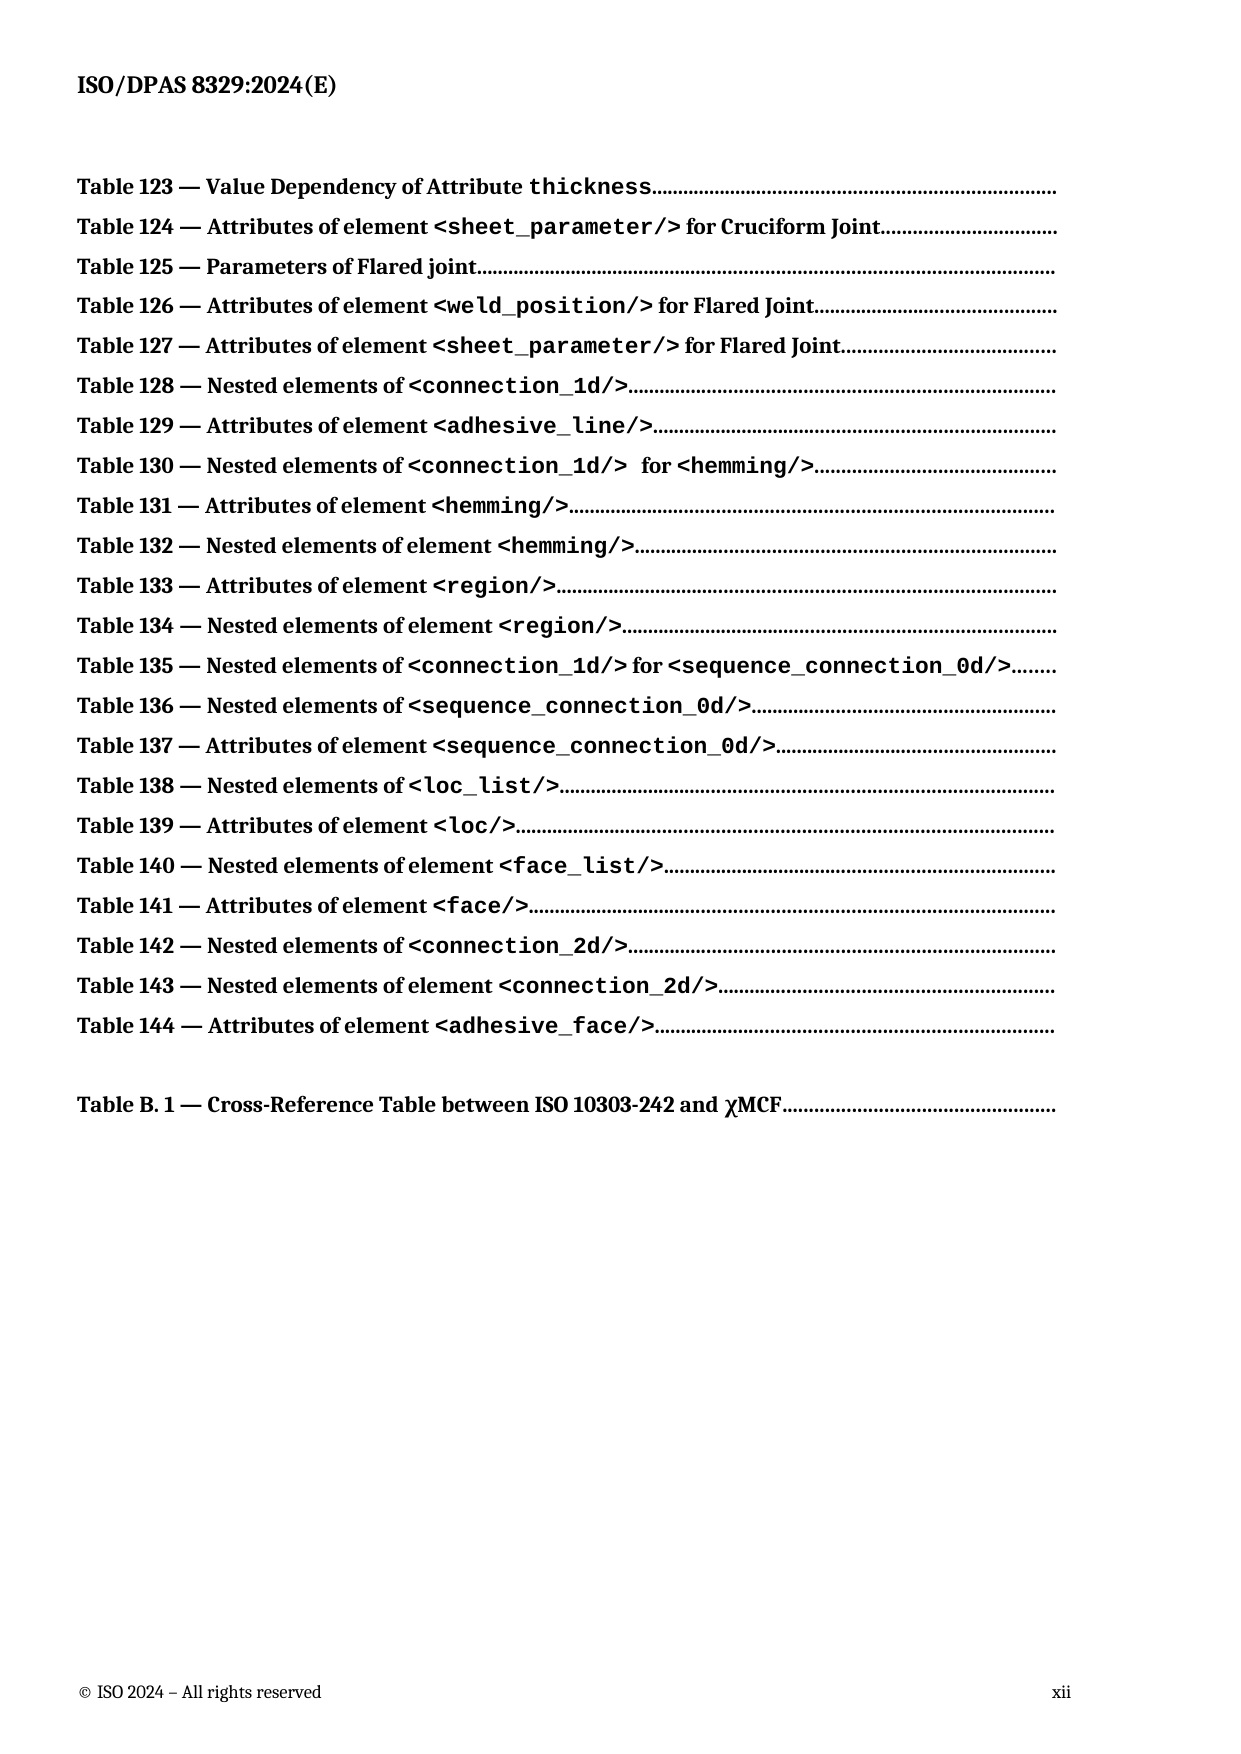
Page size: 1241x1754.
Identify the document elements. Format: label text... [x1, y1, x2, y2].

text Table 144 — Attributes of element <adhesive_face/> 148 [77, 1013, 1040, 1040]
text Table 138 — Nested elements of <loc_list/> 146 [77, 773, 1040, 800]
text Table 136 — Nested elements of <sequence_connection_0d/> 145 [77, 693, 1040, 720]
text Table 123 — Value Dependency of Attribute thickness 132 [77, 174, 1040, 201]
text Table 126 — Attributes of element <weld_position/> for Flared Joint 135 [77, 293, 1040, 320]
text Table 125 — Parameters of Flared joint 134 [77, 254, 1040, 280]
text Table 130 — Nested elements of <connection_1d/> for <hemming/> 139 [77, 453, 1040, 480]
text Table 134 — Nested elements of element <region/> 141 [77, 613, 1040, 640]
text Table 137 — Attributes of element <sequence_connection_0d/> 145 [77, 733, 1040, 760]
text Table 129 — Attributes of element <adhesive_line/> 136 [77, 413, 1040, 440]
text Table 131 — Attributes of element <hemming/> 140 [77, 493, 1040, 520]
text Table 142 — Nested elements of <connection_2d/> 147 [77, 933, 1040, 960]
text Table B. 1 — Cross-Reference Table between ISO 10303-242 and χMCF 154 [77, 1092, 1040, 1118]
text Table 139 — Attributes of element <loc/> 146 [77, 813, 1040, 840]
text Table 124 — Attributes of element <sheet_parameter/> for Cruciform Joint 133 [77, 214, 1040, 241]
text Table 143 — Nested elements of element <connection_2d/> 148 [77, 973, 1040, 1000]
text Table 127 — Attributes of element <sheet_parameter/> for Flared Joint 136 [77, 333, 1040, 360]
text Table 128 — Nested elements of <connection_1d/> 136 [77, 373, 1040, 400]
text Table 140 — Nested elements of element <face_list/> 146 [77, 853, 1040, 880]
text Table 135 — Nested elements of <connection_1d/> for <sequence_connection_0d/> 144 [77, 653, 1040, 680]
text Table 132 — Nested elements of element <hemming/> 141 [77, 533, 1040, 560]
text Table 133 — Attributes of element <region/> 141 [77, 573, 1040, 600]
text Table 141 — Attributes of element <face/> 147 [77, 893, 1040, 920]
